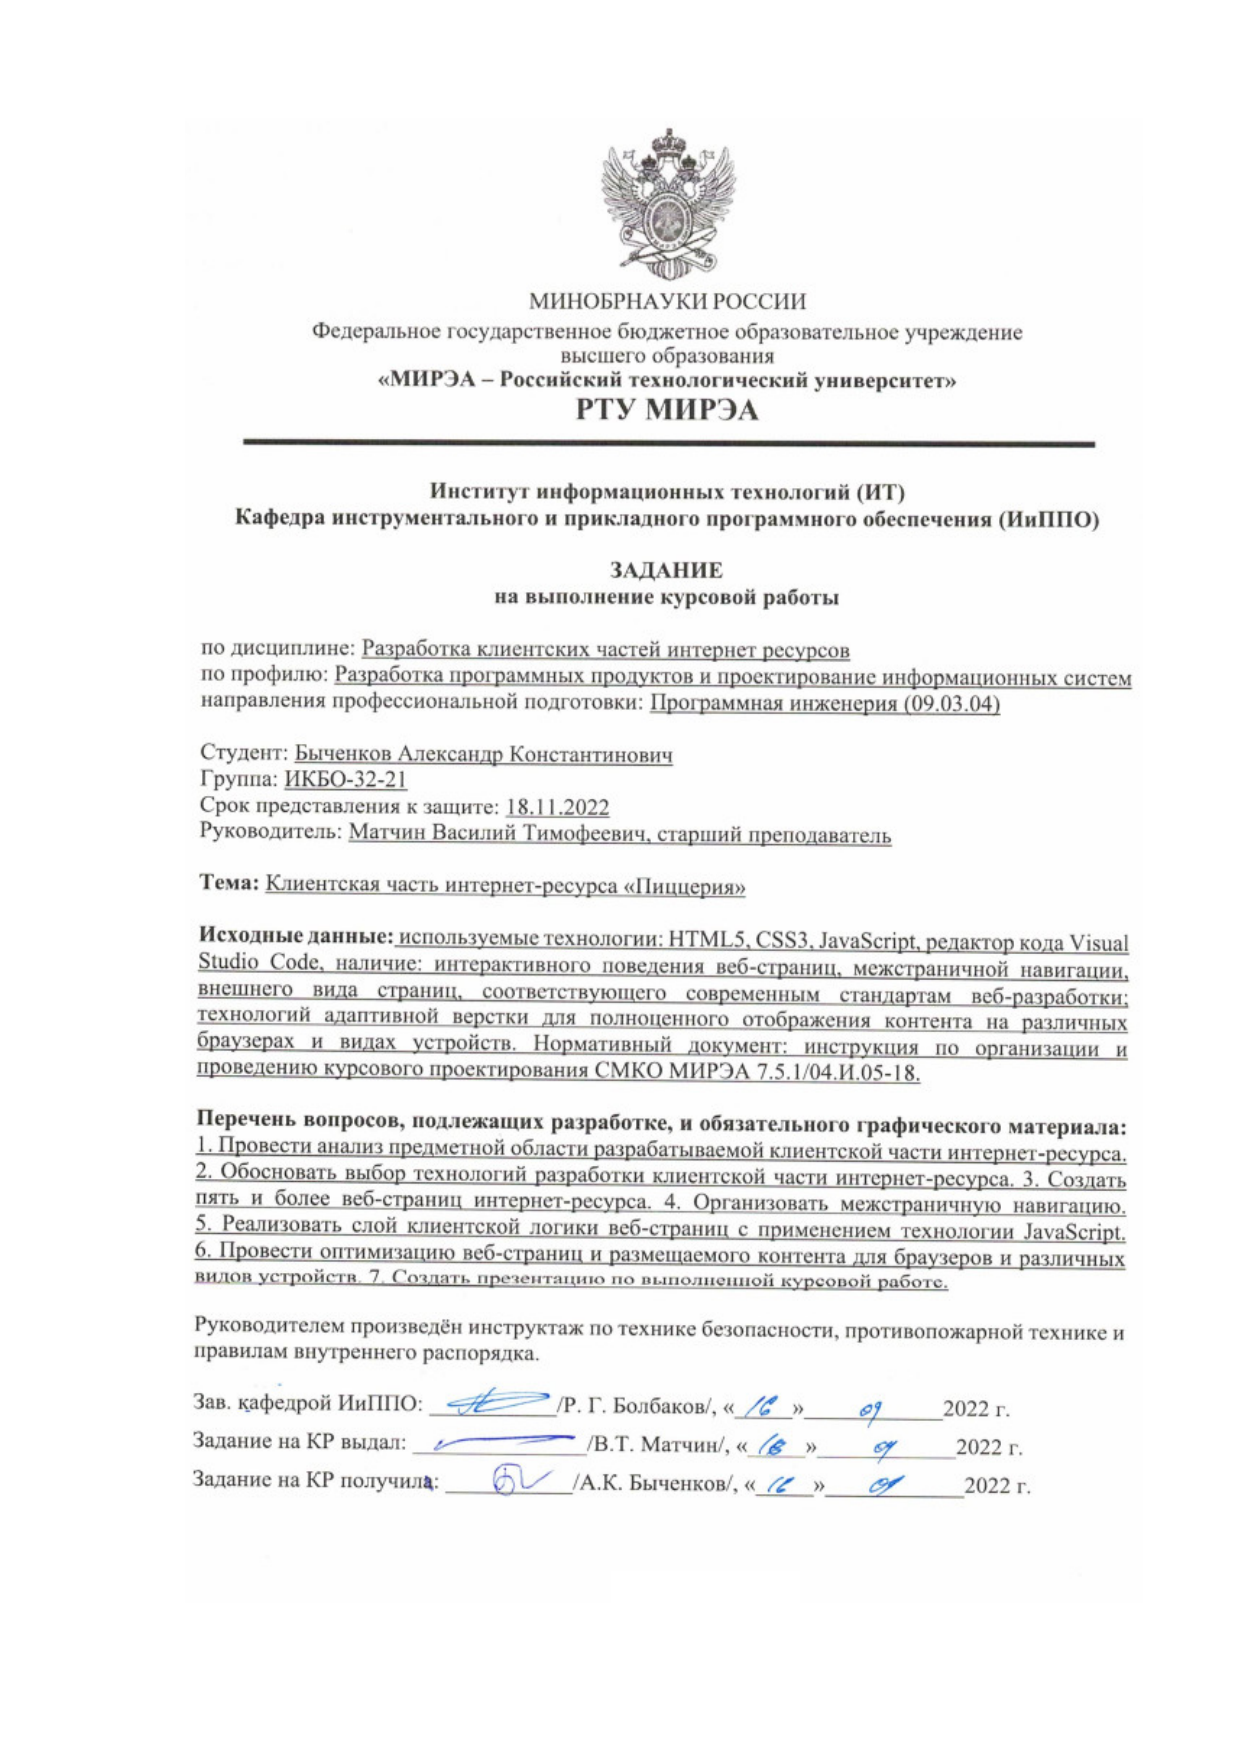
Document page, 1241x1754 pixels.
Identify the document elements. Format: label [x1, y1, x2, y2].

picture [185, 118, 1144, 1603]
